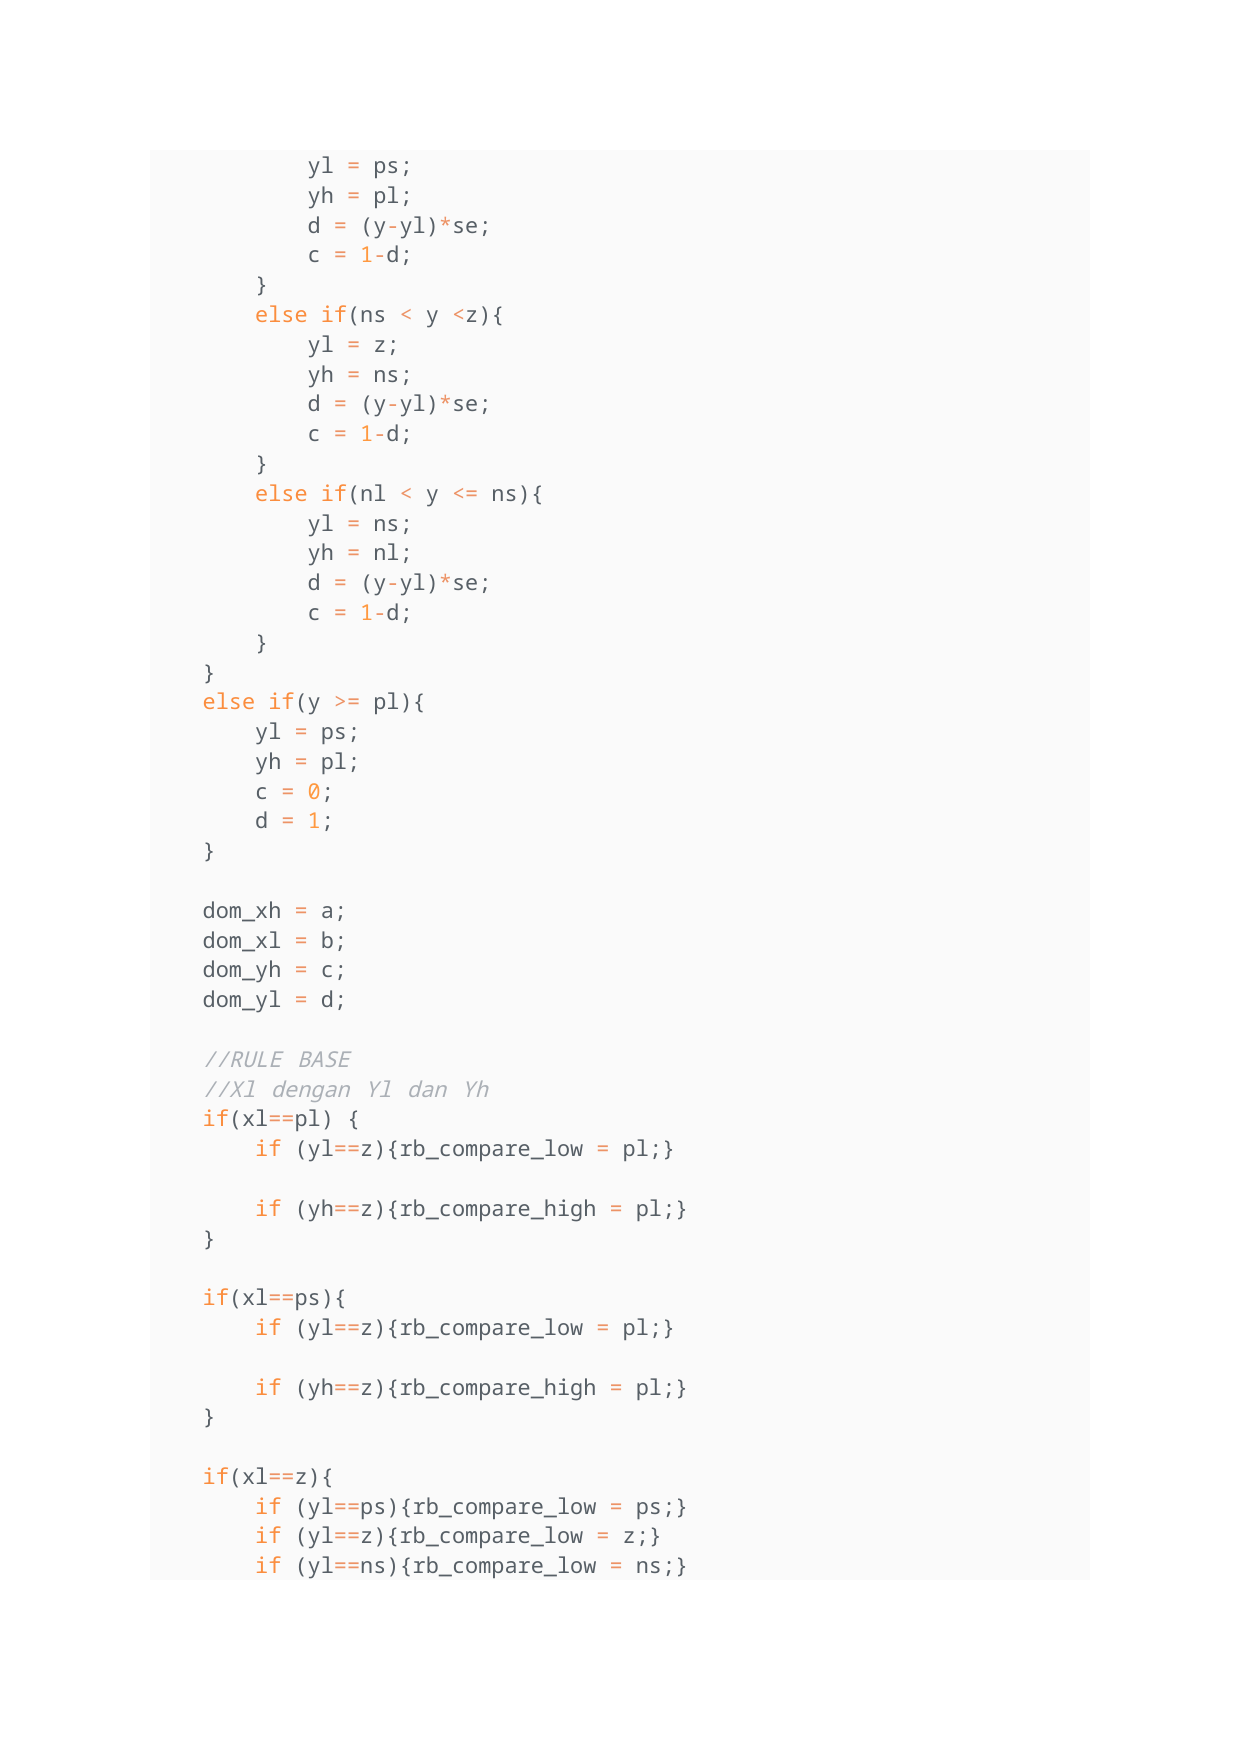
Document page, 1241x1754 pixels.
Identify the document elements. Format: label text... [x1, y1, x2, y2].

text d = (y-yl)*se; [150, 388, 1090, 418]
text c = 1-d; [150, 597, 1090, 627]
text c = 1-d; [150, 418, 1090, 448]
text } [150, 269, 1090, 299]
text dom_yh = c; [150, 954, 1090, 984]
text } [150, 656, 1090, 686]
text yh = pl; [150, 746, 1090, 776]
text else if(nl < y <= ns){ [150, 478, 1090, 507]
text } [150, 1401, 1090, 1431]
text c = 0; [150, 776, 1090, 805]
text if(xl==pl) { [150, 1103, 1090, 1133]
text if (yl==ps){rb_compare_low = ps;} [150, 1491, 1090, 1520]
text if (yl==z){rb_compare_low = z;} [150, 1520, 1090, 1550]
text yl = ps; [150, 150, 1090, 180]
text if (yl==ns){rb_compare_low = ns;} [150, 1550, 1090, 1580]
text yl = z; [150, 329, 1090, 358]
text d = 1; [150, 805, 1090, 835]
text //RULE BASE [150, 1044, 1090, 1073]
text if(xl==z){ [150, 1461, 1090, 1491]
text c = 1-d; [150, 239, 1090, 269]
text dom_xl = b; [150, 924, 1090, 954]
text //Xl dengan Yl dan Yh [150, 1073, 1090, 1103]
text if (yl==z){rb_compare_low = pl;} [150, 1133, 1090, 1163]
text yl = ps; [150, 716, 1090, 746]
text d = (y-yl)*se; [150, 209, 1090, 239]
text if (yh==z){rb_compare_high = pl;} [150, 1193, 1090, 1222]
text dom_xh = a; [150, 895, 1090, 924]
text yh = ns; [150, 358, 1090, 388]
text dom_yl = d; [150, 984, 1090, 1014]
text if(xl==ps){ [150, 1282, 1090, 1312]
text } [150, 448, 1090, 478]
text else if(ns < y <z){ [150, 299, 1090, 329]
text yh = pl; [150, 180, 1090, 209]
text if (yl==z){rb_compare_low = pl;} [150, 1312, 1090, 1342]
text } [150, 1222, 1090, 1252]
text } [150, 627, 1090, 656]
text yh = nl; [150, 537, 1090, 567]
text else if(y >= pl){ [150, 686, 1090, 716]
text } [150, 835, 1090, 865]
text yl = ns; [150, 507, 1090, 537]
text d = (y-yl)*se; [150, 567, 1090, 597]
text if (yh==z){rb_compare_high = pl;} [150, 1371, 1090, 1401]
